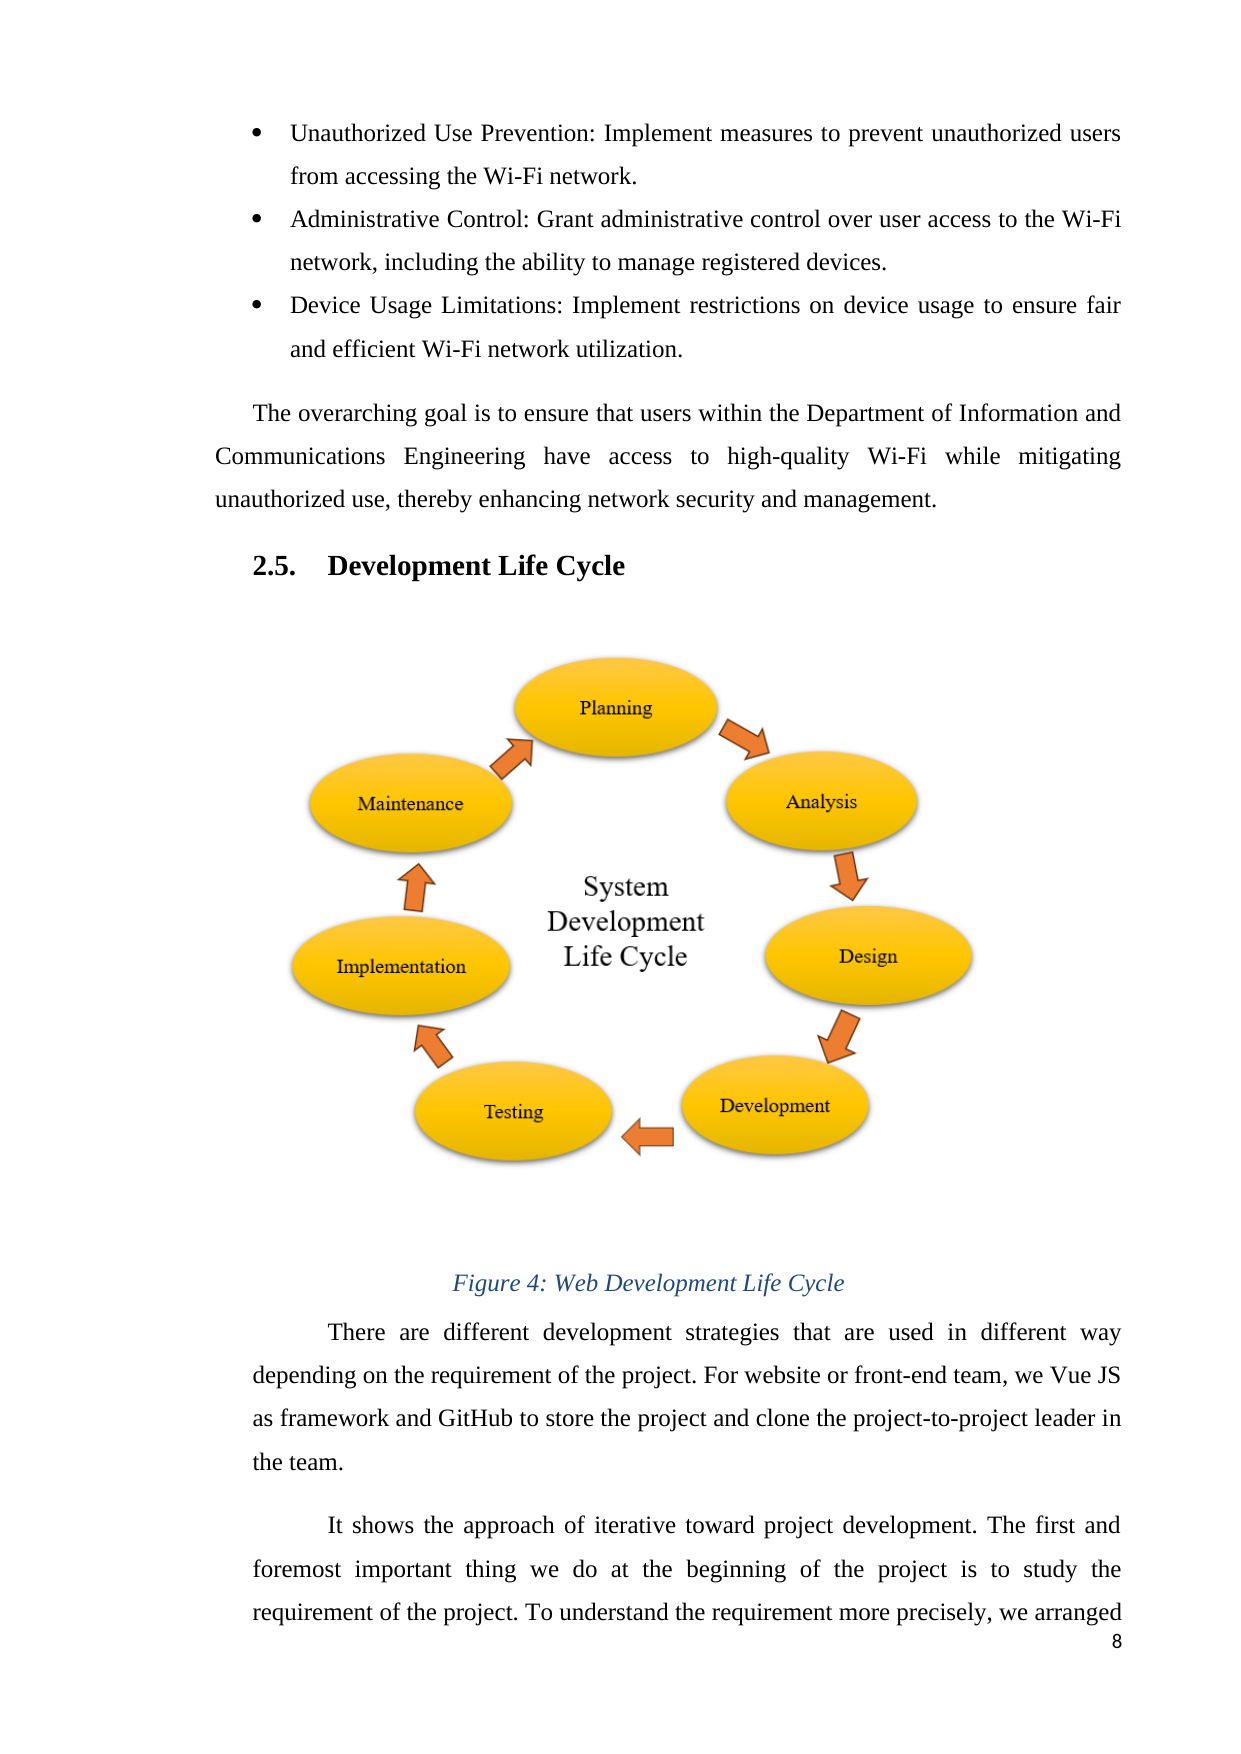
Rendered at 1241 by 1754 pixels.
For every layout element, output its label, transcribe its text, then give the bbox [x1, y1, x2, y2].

list Administrative Control: Grant administrative control over user access to the Wi-Fi network, including the ability to manage registered devices. [252, 204, 1122, 276]
text There are different development strategies that are used in different way depending on the requirement of the project. For website or front-end team, we Vue JS as framework and GitHub to store the project and clone the project-to-project leader in the team. [252, 1317, 1122, 1475]
text Figure 4: Web Development Life Cycle [177, 1268, 1122, 1296]
list Device Usage Limitations: Implement restrictions on device usage to ensure fair and efficient Wi-Fi network utilization. [252, 291, 1122, 362]
text The overarching goal is to ensure that users within the Department of Information and Communications Engineering have access to high-quality Wi-Fi while mitigating unauthorized use, thereby enhancing network security and management. [215, 398, 1122, 513]
subtitle Development Life Cycle [252, 548, 1122, 581]
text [252, 1511, 1122, 1626]
list Unauthorized Use Prevention: Implement measures to prevent unauthorized users from accessing the Wi-Fi network. [252, 118, 1122, 190]
picture [177, 598, 1123, 1243]
